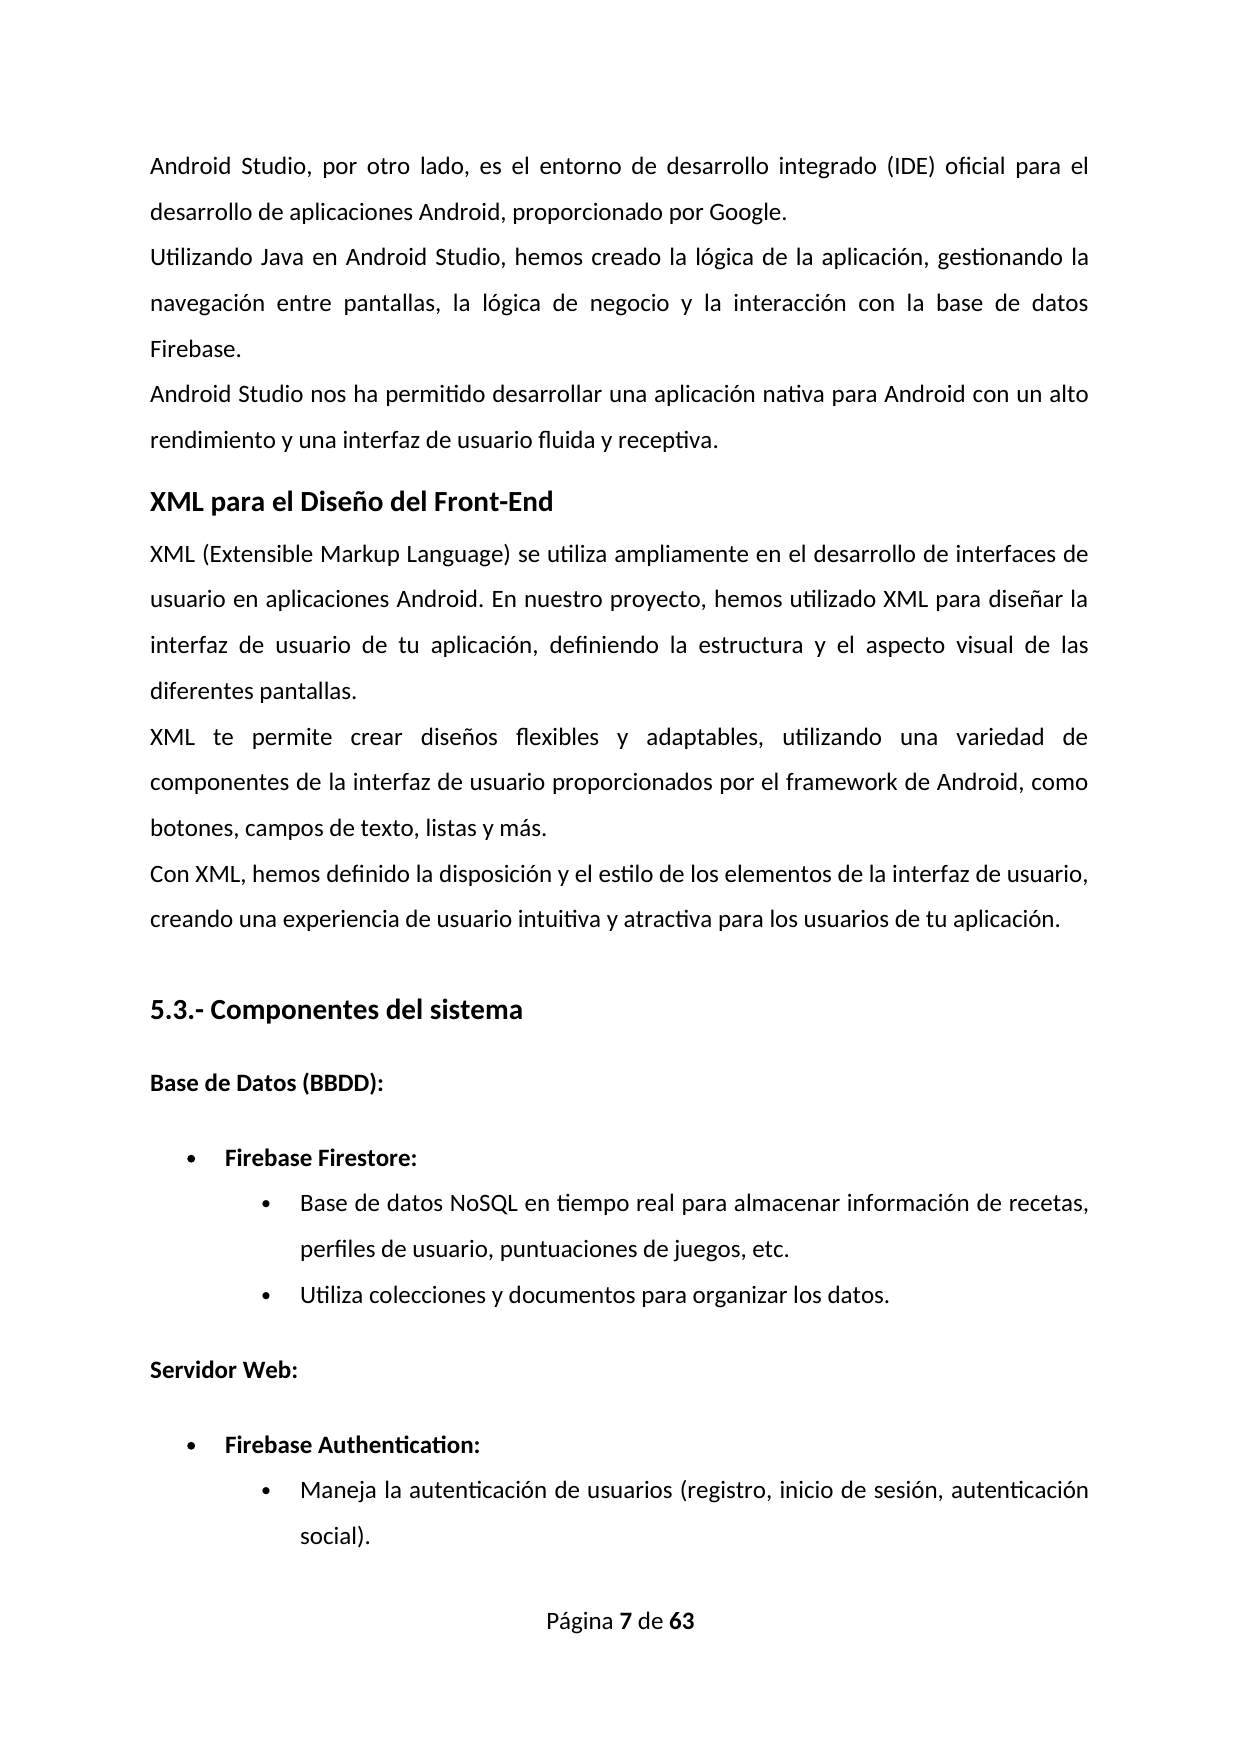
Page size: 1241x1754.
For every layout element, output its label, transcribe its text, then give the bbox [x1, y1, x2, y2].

subtitle 5.3.- Componentes del sistema [150, 991, 1090, 1027]
list Base de datos NoSQL en tiempo real para almacenar información de recetas, perfiles de usuario, puntuaciones de juegos, etc. [262, 1187, 1090, 1264]
text XML (Extensible Markup Language) se utiliza ampliamente en el desarrollo de interfaces de usuario en aplicaciones Android. En nuestro proyecto, hemos utilizado XML para diseñar la interfaz de usuario de tu aplicación, definiendo la estructura y el aspecto visual de las diferentes pantallas. [150, 538, 1090, 705]
list Utiliza colecciones y documentos para organizar los datos. [262, 1279, 1090, 1309]
text XML para el Diseño del Front-End [150, 483, 1090, 518]
list Maneja la autenticación de usuarios (registro, inicio de sesión, autenticación social). [262, 1474, 1090, 1551]
list Firebase Authentication: [187, 1429, 1090, 1459]
text Base de Datos (BBDD): [150, 1067, 1090, 1097]
text Android Studio nos ha permitido desarrollar una aplicación nativa para Android con un alto rendimiento y una interfaz de usuario fluida y receptiva. [150, 379, 1090, 455]
text XML te permite crear diseños flexibles y adaptables, utilizando una variedad de componentes de la interfaz de usuario proporcionados por el framework de Android, como botones, campos de texto, listas y más. [150, 721, 1090, 843]
text Android Studio, por otro lado, es el entorno de desarrollo integrado (IDE) oficial para el desarrollo de aplicaciones Android, proporcionado por Google. [150, 150, 1090, 226]
text Con XML, hemos definido la disposición y el estilo de los elementos de la interfaz de usuario, creando una experiencia de usuario intuitiva y atractiva para los usuarios de tu aplicación. [150, 858, 1090, 934]
text Servidor Web: [150, 1354, 1090, 1384]
text Utilizando Java en Android Studio, hemos creado la lógica de la aplicación, gestionando la navegación entre pantallas, la lógica de negocio y la interacción con la base de datos Firebase. [150, 241, 1090, 363]
list Firebase Firestore: [187, 1142, 1090, 1172]
